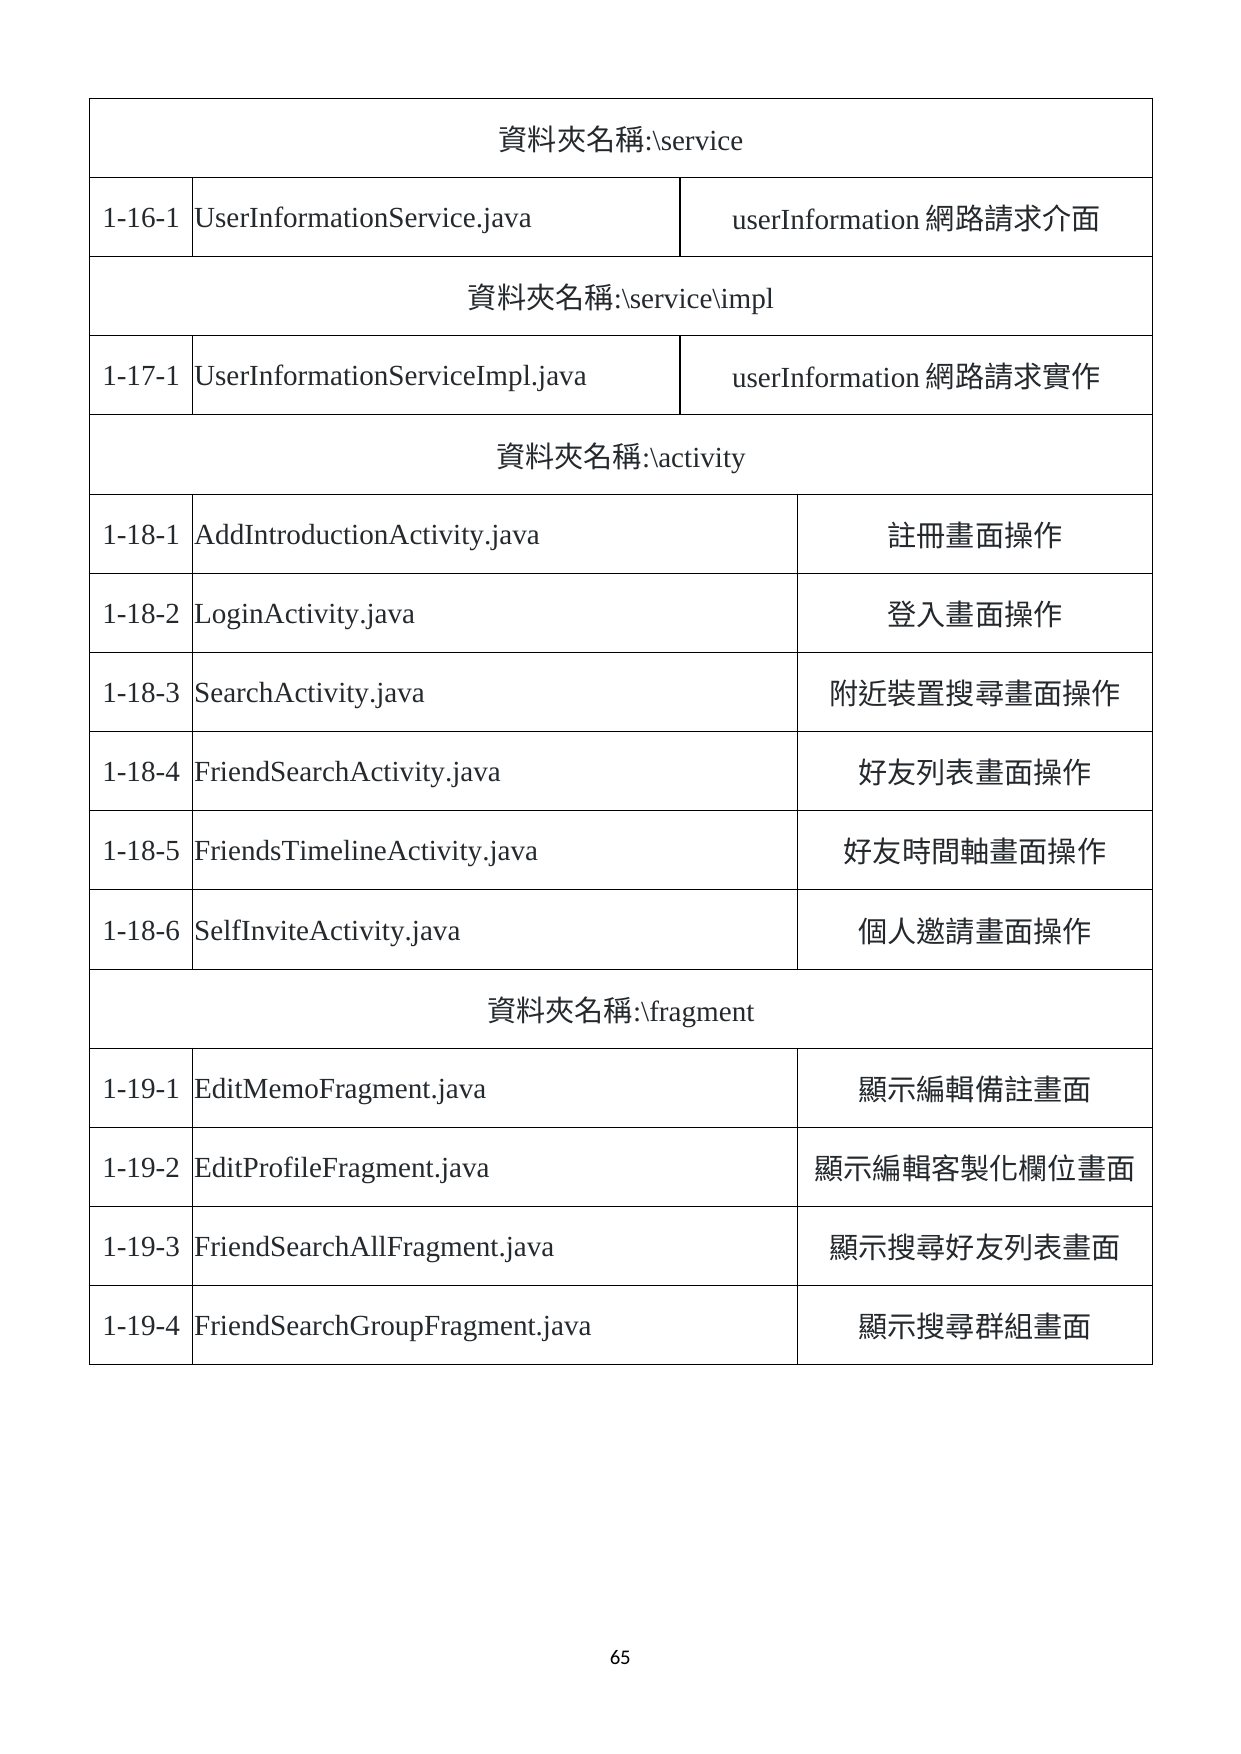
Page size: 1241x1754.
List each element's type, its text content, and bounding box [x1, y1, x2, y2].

table_cell 1-16-1 [90, 178, 192, 256]
table_cell 好友時間軸畫面操作 [798, 811, 1152, 889]
table_cell FriendSearchActivity.java [193, 732, 797, 810]
table_cell 資料夾名稱:\service [90, 99, 1152, 177]
table_cell 資料夾名稱:\service\impl [90, 257, 1152, 335]
table_cell 1-19-4 [90, 1286, 192, 1364]
table_cell SelfInviteActivity.java [193, 890, 797, 968]
table_cell AddIntroductionActivity.java [193, 495, 797, 573]
table_cell 個人邀請畫面操作 [798, 890, 1152, 968]
table_cell 好友列表畫面操作 [798, 732, 1152, 810]
table_cell 1-18-1 [90, 495, 192, 573]
table_cell 登入畫面操作 [798, 574, 1152, 652]
table_cell LoginActivity.java [193, 574, 797, 652]
table_cell 顯示編輯備註畫面 [798, 1049, 1152, 1127]
table_cell EditProfileFragment.java [193, 1128, 797, 1206]
table_cell 1-18-3 [90, 653, 192, 731]
table_cell 註冊畫面操作 [798, 495, 1152, 573]
table_cell userInformation網路請求介面 [681, 178, 1152, 256]
table_cell 顯示編輯客製化欄位畫面 [798, 1128, 1152, 1206]
table_cell 1-19-1 [90, 1049, 192, 1127]
table_cell userInformation網路請求實作 [681, 336, 1152, 414]
table_cell 1-18-5 [90, 811, 192, 889]
table_cell 顯示搜尋群組畫面 [798, 1286, 1152, 1364]
table_cell 資料夾名稱:\activity [90, 415, 1152, 493]
table_cell EditMemoFragment.java [193, 1049, 797, 1127]
table_cell 1-19-3 [90, 1207, 192, 1285]
table_cell FriendSearchGroupFragment.java [193, 1286, 797, 1364]
table_cell FriendsTimelineActivity.java [193, 811, 797, 889]
table_cell 顯示搜尋好友列表畫面 [798, 1207, 1152, 1285]
table_cell 1-19-2 [90, 1128, 192, 1206]
table_cell 1-17-1 [90, 336, 192, 414]
table_cell SearchActivity.java [193, 653, 797, 731]
table_cell 附近裝置搜尋畫面操作 [798, 653, 1152, 731]
table_cell 1-18-2 [90, 574, 192, 652]
table_cell 1-18-6 [90, 890, 192, 968]
table_cell UserInformationService.java [193, 178, 679, 256]
table_cell UserInformationServiceImpl.java [193, 336, 679, 414]
table_cell 1-18-4 [90, 732, 192, 810]
table_cell FriendSearchAllFragment.java [193, 1207, 797, 1285]
table_cell 資料夾名稱:\fragment [90, 970, 1152, 1048]
